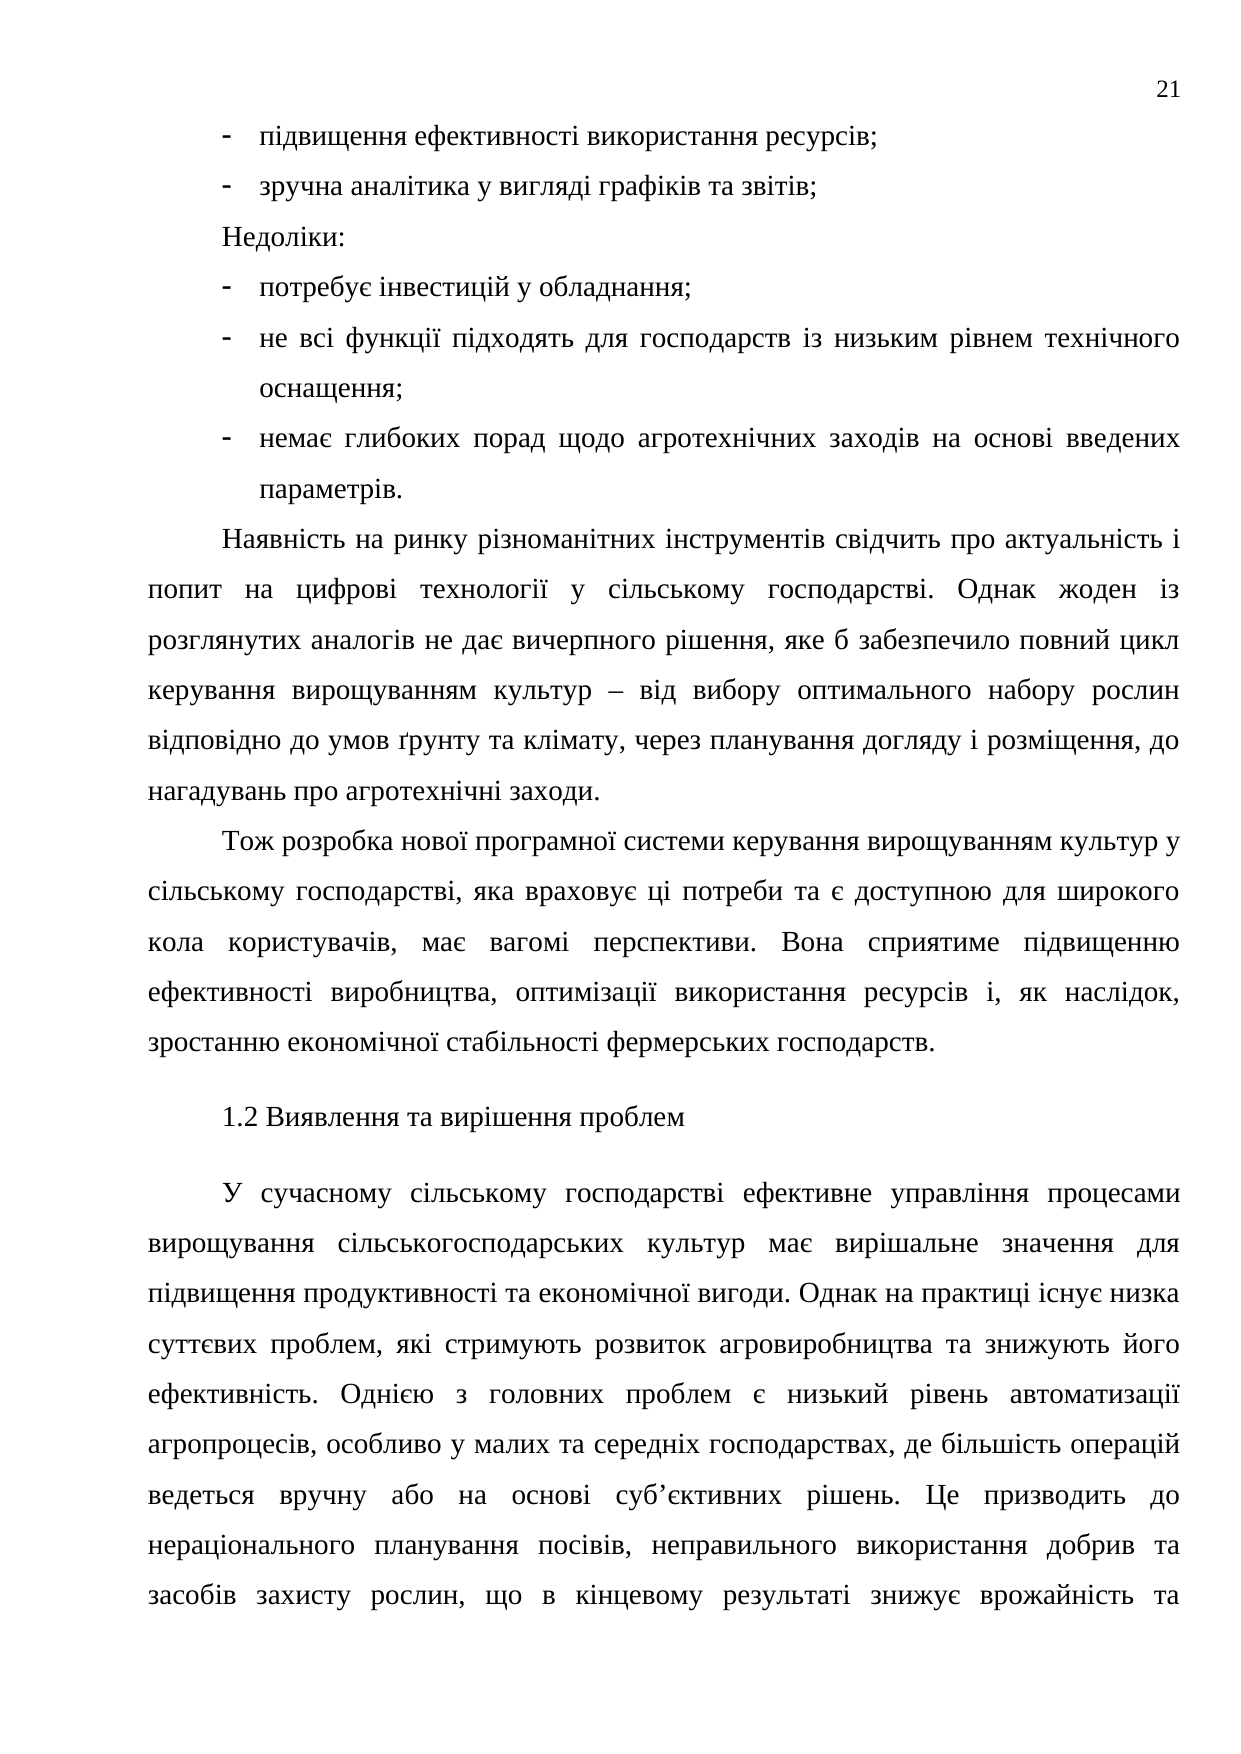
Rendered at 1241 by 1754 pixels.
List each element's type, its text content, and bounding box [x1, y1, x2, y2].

list потребує інвестицій у обладнання; [222, 269, 1181, 303]
list зручна аналітика у вигляді графіків та звітів; [222, 168, 1181, 202]
text Наявність на ринку різноманітних інструментів свідчить про актуальність і попит на цифрові технології у сільському господарстві. Однак жоден із розглянутих аналогів не дає вичерпного рішення, яке б забезпечило повний цикл керування вирощуванням культур – від вибору оптимального набору рослин відповідно до умов ґрунту та клімату, через планування догляду і розміщення, до нагадувань про агротехнічні заходи. [148, 521, 1181, 806]
list не всі функції підходять для господарств із низьким рівнем технічного оснащення; [222, 320, 1181, 404]
text Недоліки: [148, 219, 1181, 252]
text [148, 1175, 1181, 1611]
text Тож розробка нової програмної системи керування вирощуванням культур у сільському господарстві, яка враховує ці потреби та є доступною для широкого кола користувачів, має вагомі перспективи. Вона сприятиме підвищенню ефективності виробництва, оптимізації використання ресурсів і, як наслідок, зростанню економічної стабільності фермерських господарств. [148, 823, 1181, 1058]
list немає глибоких порад щодо агротехнічних заходів на основі введених параметрів. [222, 420, 1181, 504]
text 1.2 Виявлення та вирішення проблем [148, 1099, 1181, 1133]
list підвищення ефективності використання ресурсів; [222, 118, 1181, 152]
